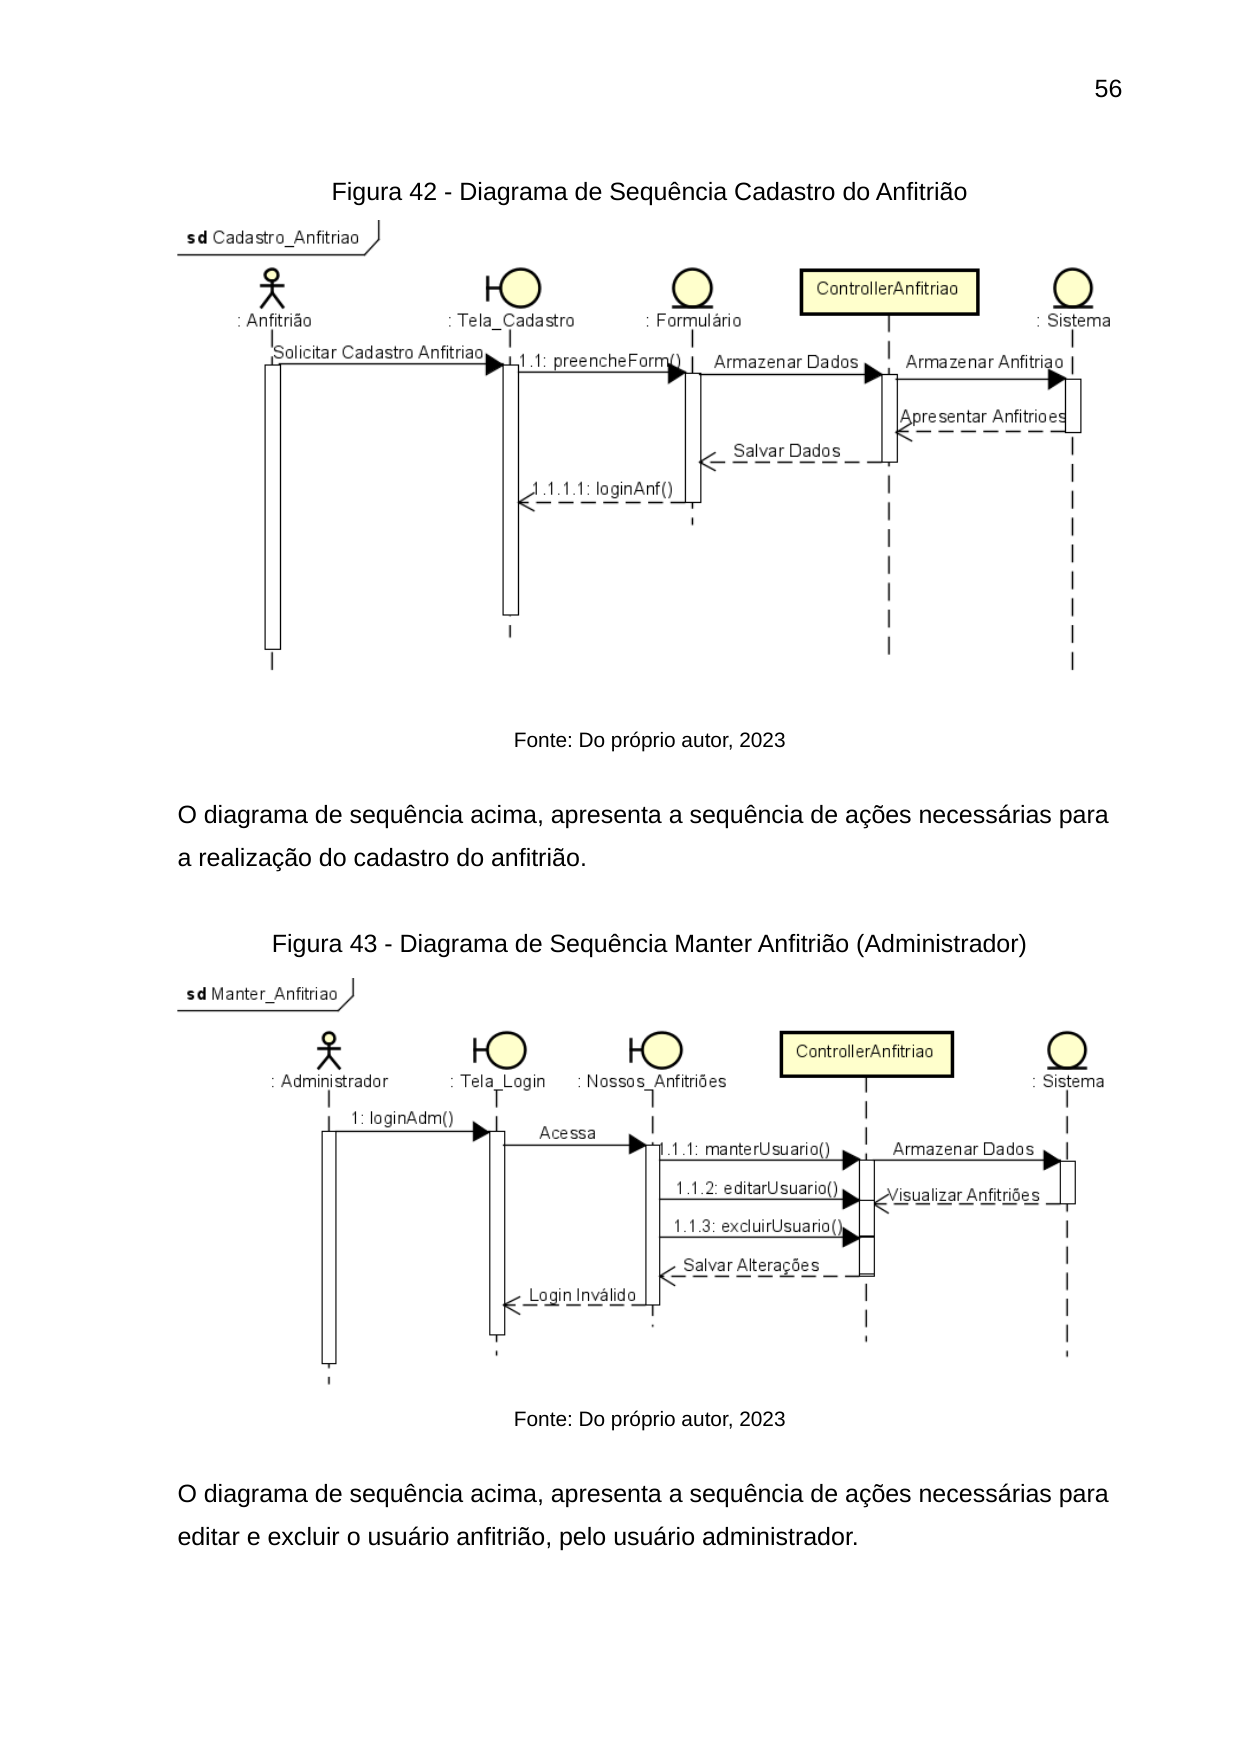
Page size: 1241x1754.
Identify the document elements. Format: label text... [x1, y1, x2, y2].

text O diagrama de sequência acima, apresenta a sequência de ações necessárias para editar e excluir o usuário anfitrião, pelo usuário administrador. [177, 1479, 1122, 1551]
picture [177, 220, 1123, 714]
text O diagrama de sequência acima, apresenta a sequência de ações necessárias para a realização do cadastro do anfitrião. [177, 800, 1122, 872]
text Fonte: Do próprio autor, 2023 [177, 1407, 1122, 1431]
text Figura 43 - Diagrama de Sequência Manter Anfitrião (Administrador) [177, 929, 1122, 958]
text Fonte: Do próprio autor, 2023 [177, 728, 1122, 752]
picture [177, 978, 1123, 1393]
text Figura 42 - Diagrama de Sequência Cadastro do Anfitrião [177, 177, 1122, 206]
